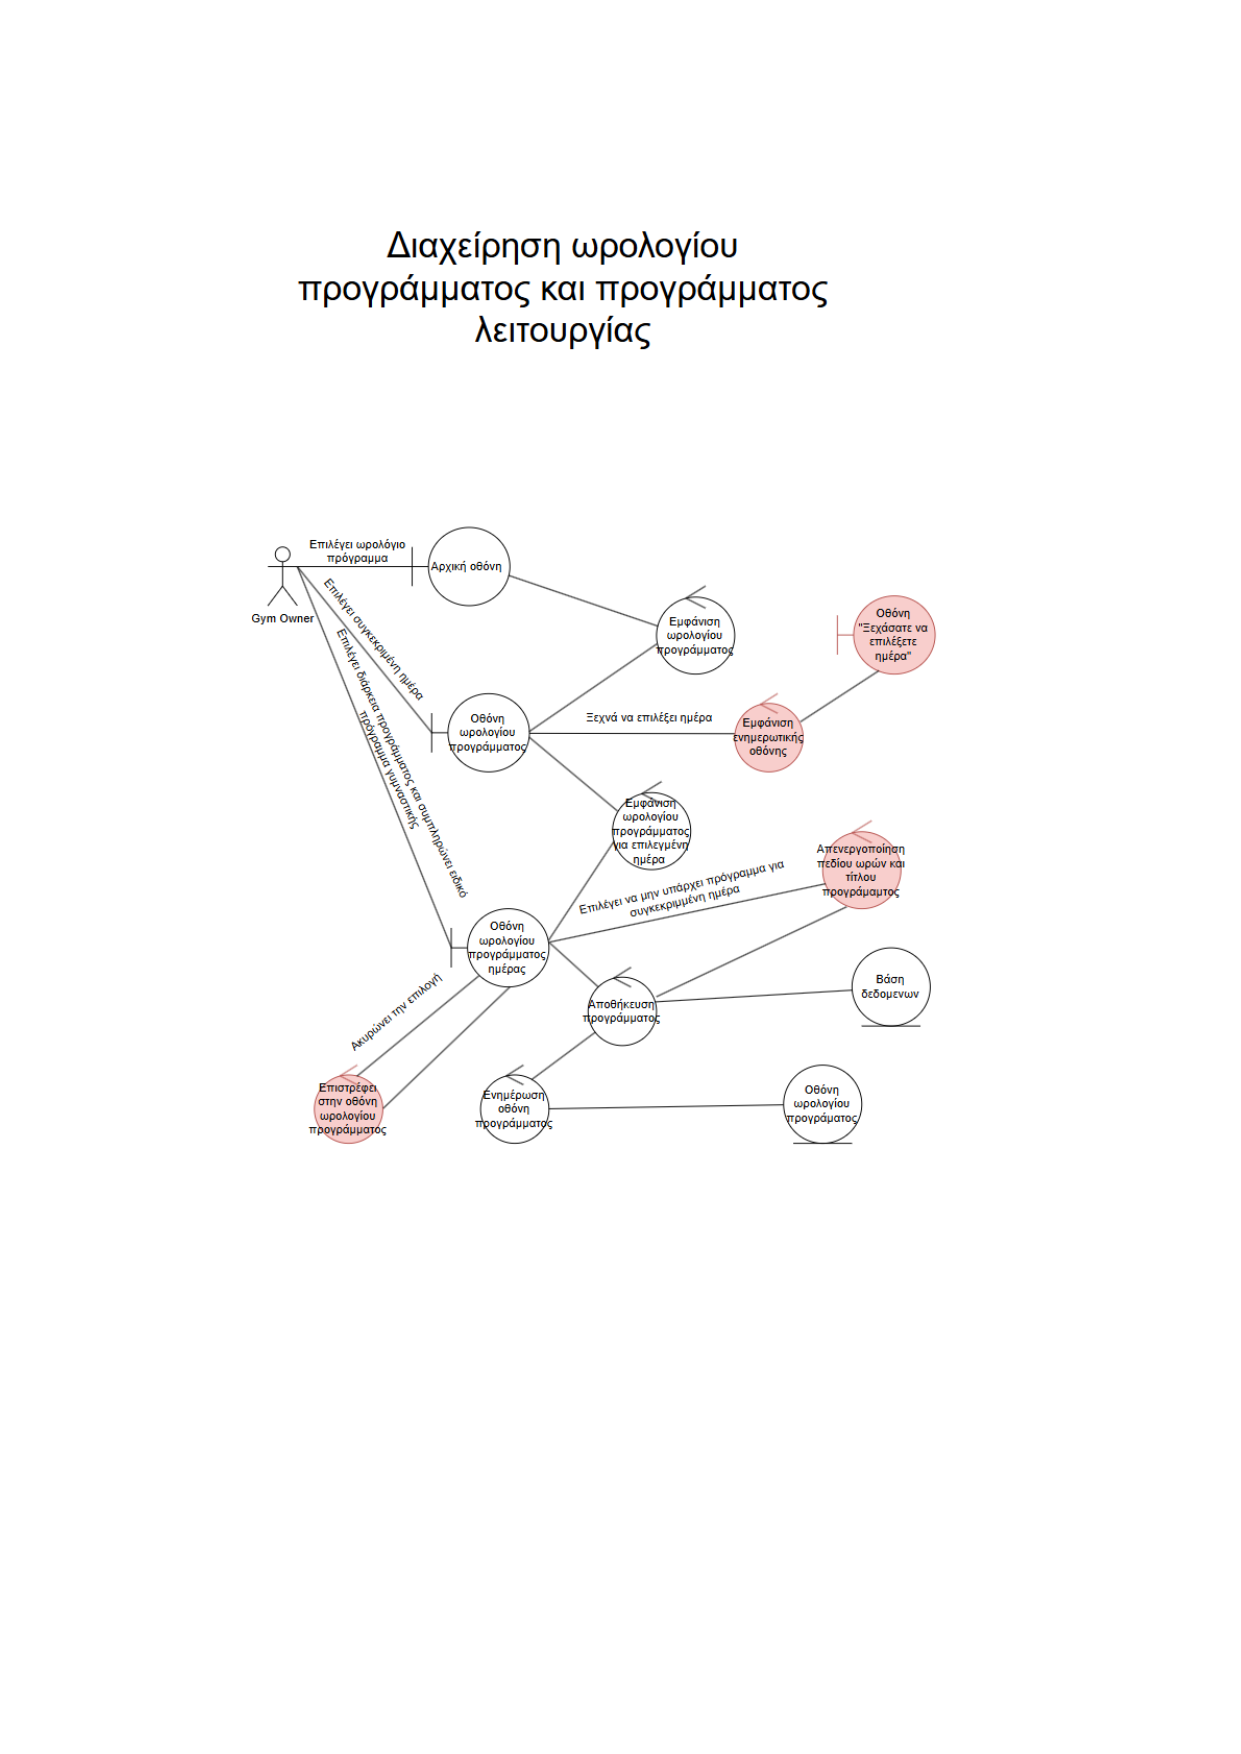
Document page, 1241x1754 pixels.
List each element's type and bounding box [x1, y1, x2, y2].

picture [177, 200, 982, 1173]
